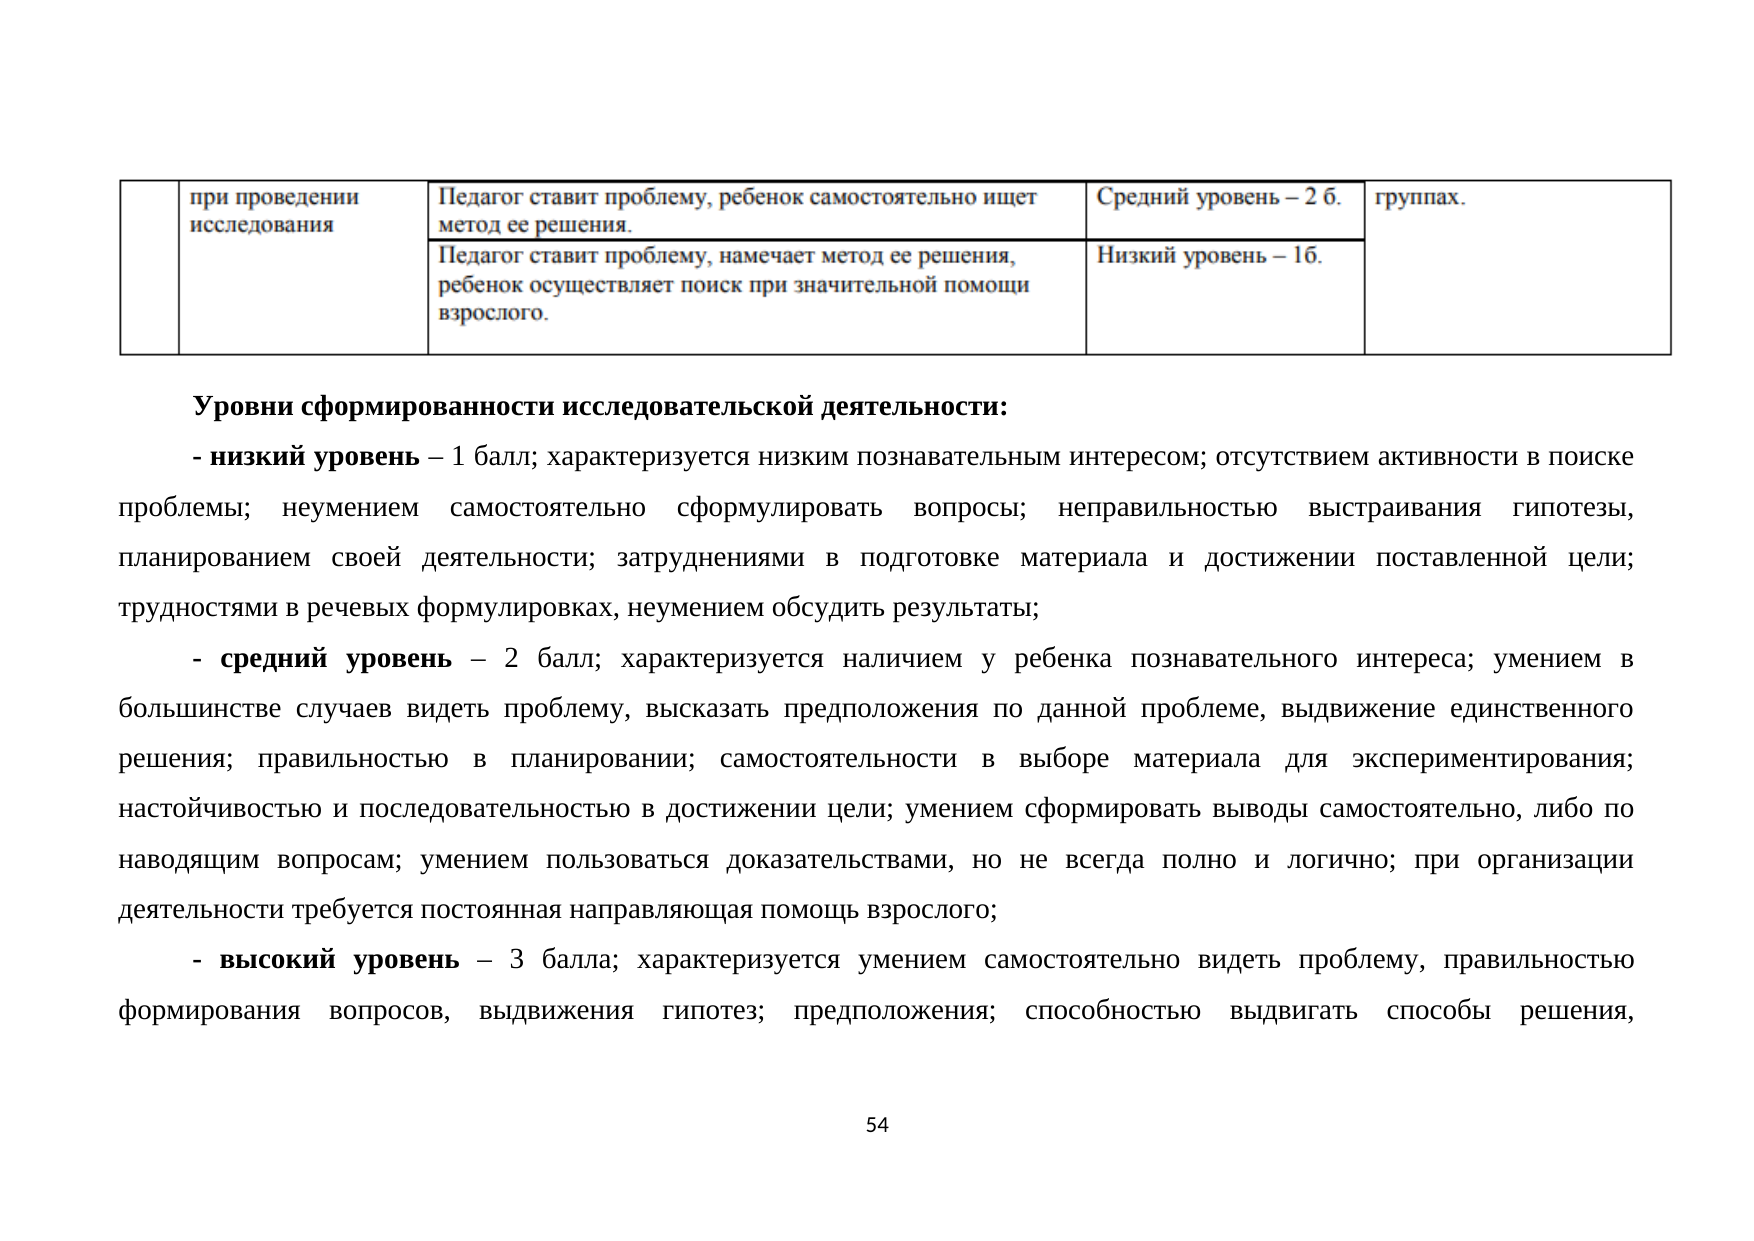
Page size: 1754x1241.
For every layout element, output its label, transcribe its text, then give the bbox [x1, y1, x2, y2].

text Уровни сформированности исследовательской деятельности: [118, 388, 1636, 422]
text - средний уровень – 2 балл; характеризуется наличием у ребенка познавательного интереса; умением в большинстве случаев видеть проблему, высказать предположения по данной проблеме, выдвижение единственного решения; правильностью в планировании; самостоятельности в выборе материала для экспериментирования; настойчивостью и последовательностью в достижении цели; умением сформировать выводы самостоятельно, либо по наводящим вопросам; умением пользоваться доказательствами, но не всегда полно и логично; при организации деятельности требуется постоянная направляющая помощь взрослого; [118, 640, 1636, 925]
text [118, 942, 1636, 1025]
picture [118, 177, 1675, 364]
text - низкий уровень – 1 балл; характеризуется низким познавательным интересом; отсутствием активности в поиске проблемы; неумением самостоятельно сформулировать вопросы; неправильностью выстраивания гипотезы, планированием своей деятельности; затруднениями в подготовке материала и достижении поставленной цели; трудностями в речевых формулировках, неумением обсудить результаты; [118, 438, 1636, 623]
